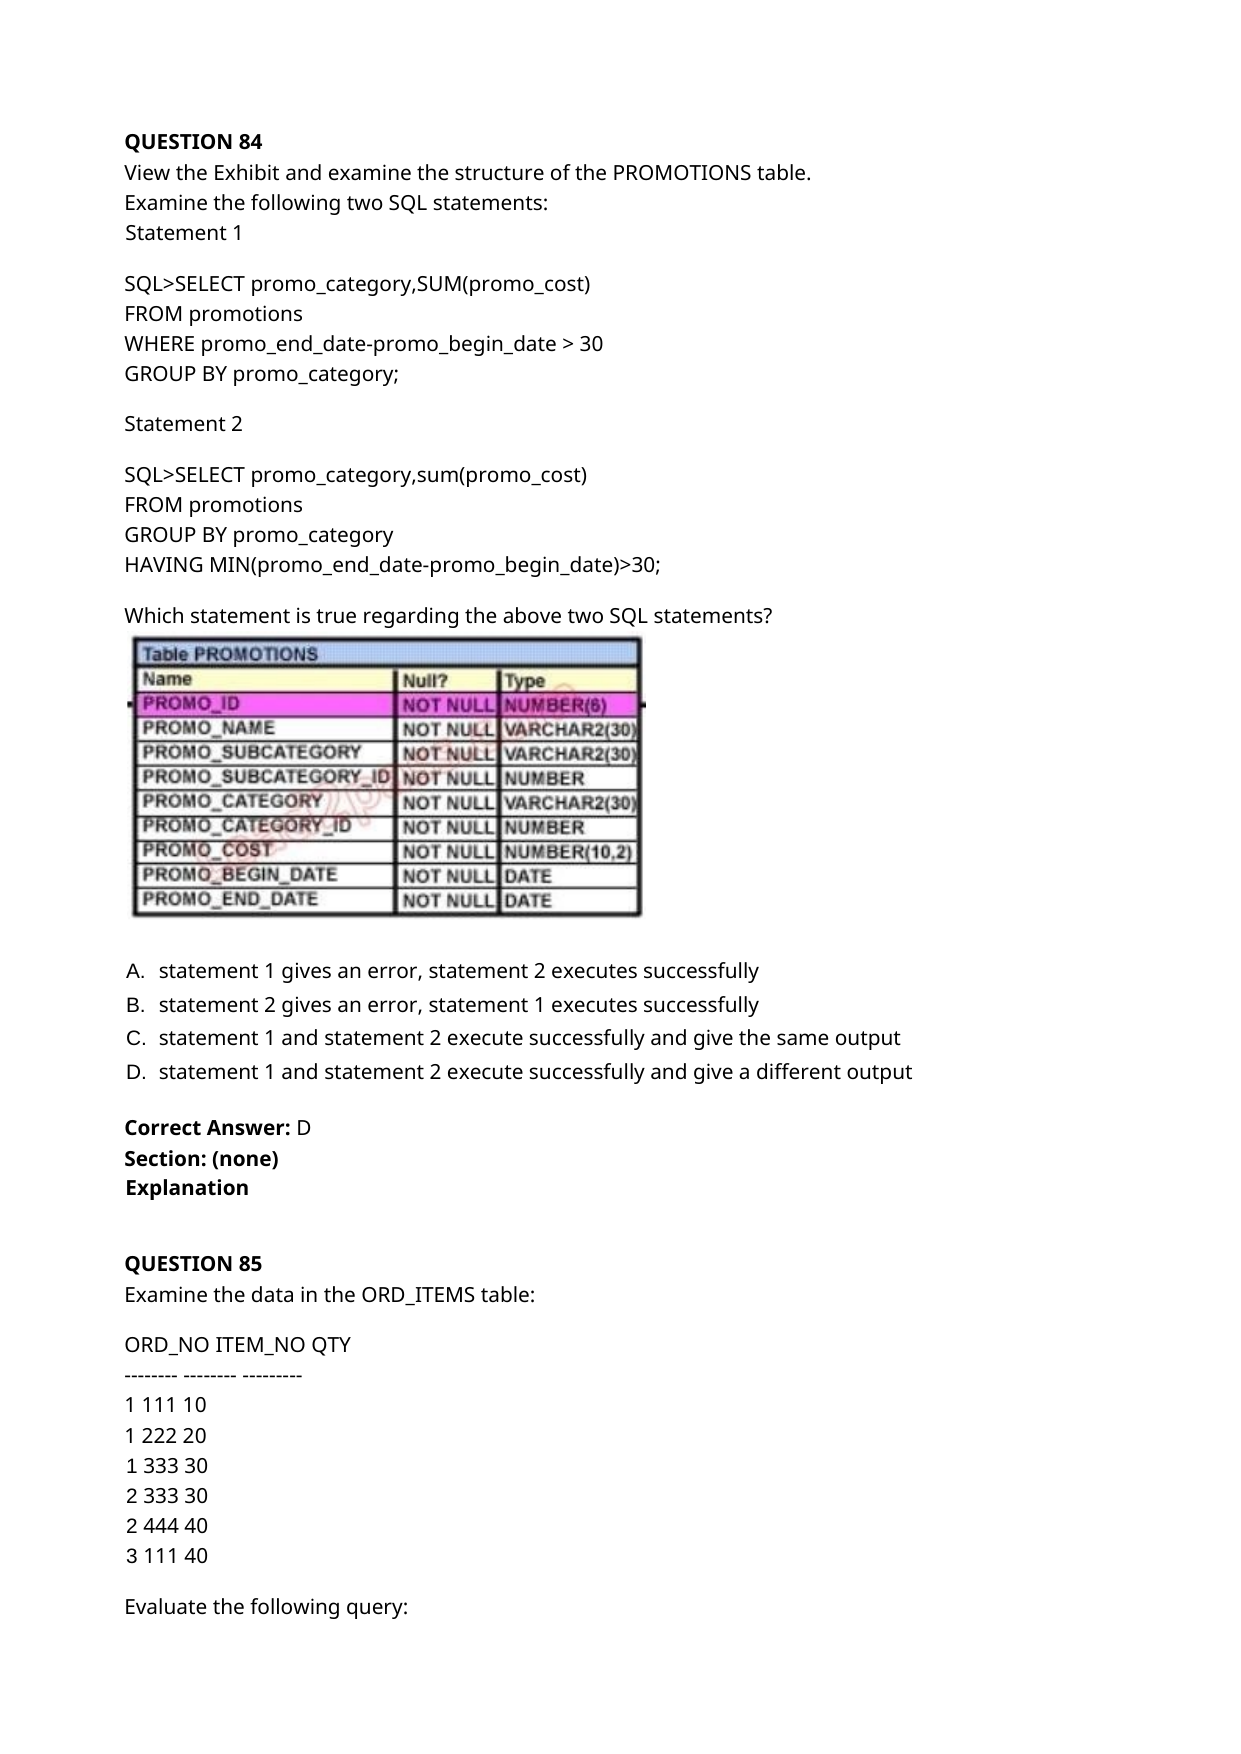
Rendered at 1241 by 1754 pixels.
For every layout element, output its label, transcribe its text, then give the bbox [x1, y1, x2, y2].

list 333 30 [126, 1451, 1111, 1479]
text GROUP BY promo_category [124, 520, 1111, 549]
text Examine the following two SQL statements: Statement 1 [124, 188, 621, 246]
text SQL>SELECT promo_category,SUM(promo_cost) [124, 269, 1111, 297]
text Which statement is true regarding the above two SQL statements? [124, 601, 1111, 629]
picture [127, 631, 646, 924]
text Statement 2 [124, 409, 1111, 438]
text FROM promotions [124, 490, 1111, 519]
list 444 40 [126, 1511, 1111, 1539]
list statement 1 and statement 2 execute successfully and give the same output [126, 1023, 1111, 1052]
list 333 30 [126, 1481, 1111, 1509]
text HAVING MIN(promo_end_date-promo_begin_date)>30; [124, 551, 1111, 579]
text Examine the data in the ORD_ITEMS table: [124, 1280, 1111, 1308]
text QUESTION 84 [124, 127, 389, 156]
text 1 111 10 [124, 1391, 1111, 1419]
text Section: (none) Explanation [124, 1144, 389, 1202]
list statement 1 gives an error, statement 2 executes successfully [126, 956, 1111, 985]
text View the Exhibit and examine the structure of the PROMOTIONS table. [124, 158, 1111, 186]
text QUESTION 85 [124, 1249, 389, 1278]
text ORD_NO ITEM_NO QTY [124, 1330, 1111, 1359]
text Correct Answer: D [124, 1113, 389, 1142]
list statement 1 and statement 2 execute successfully and give a different output [126, 1057, 1111, 1086]
text GROUP BY promo_category; [124, 359, 1111, 387]
text 1 222 20 [124, 1421, 1111, 1449]
list statement 2 gives an error, statement 1 executes successfully [126, 990, 1111, 1018]
list 111 40 [126, 1541, 1111, 1569]
text WHERE promo_end_date-promo_begin_date > 30 [124, 329, 1111, 357]
text SQL>SELECT promo_category,sum(promo_cost) [124, 460, 1111, 489]
text -------- -------- --------- [124, 1361, 1111, 1389]
text Evaluate the following query: [124, 1592, 1111, 1620]
text FROM promotions [124, 299, 1111, 327]
